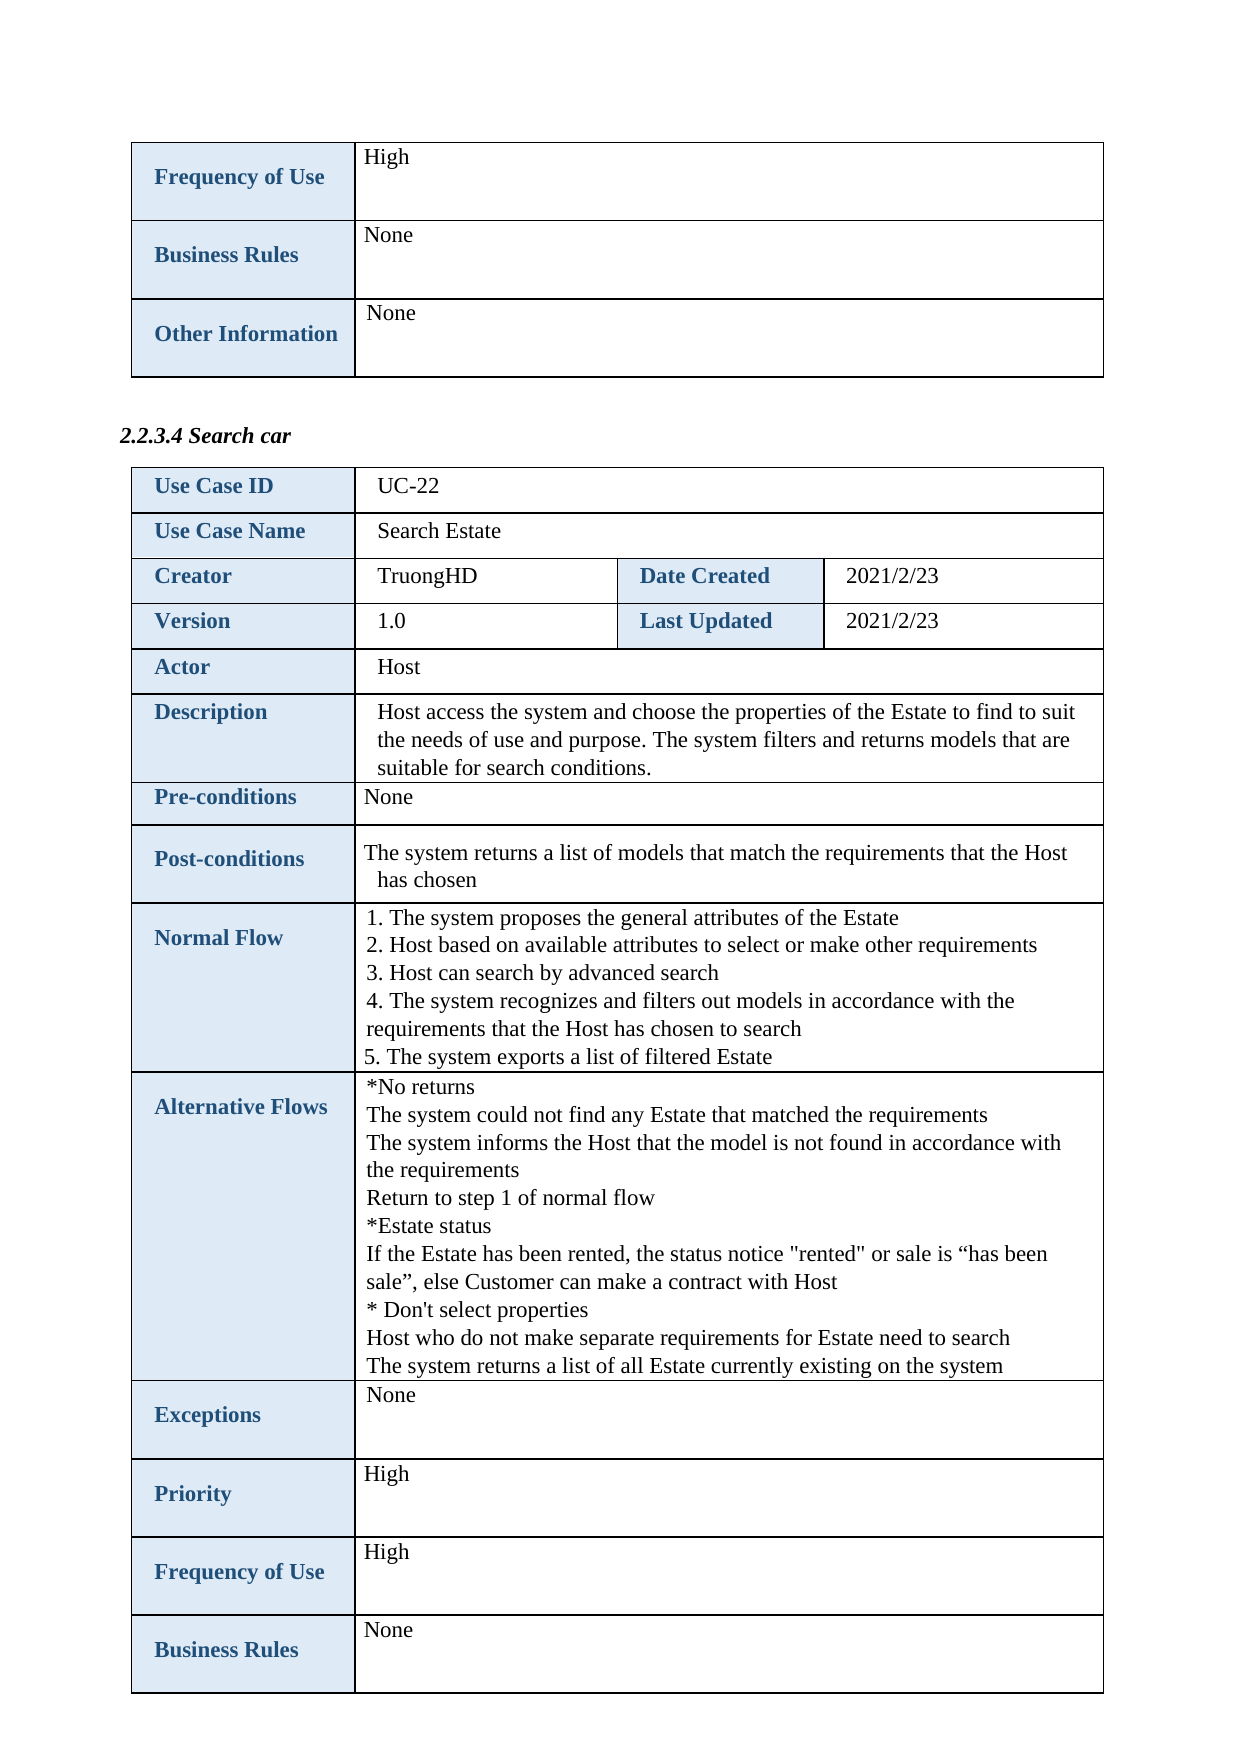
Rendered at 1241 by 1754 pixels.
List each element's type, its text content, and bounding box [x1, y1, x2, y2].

table_cell Search Estate [356, 514, 1103, 557]
table_cell Host access the system and choose the properties of the Estate to find to suit the needs of use and purpose. The system filters and returns models that are suitable for search conditions. [356, 695, 1103, 782]
table_cell High [356, 143, 1103, 220]
table_cell Priority [132, 1460, 354, 1536]
table_cell Actor [132, 650, 354, 693]
table_cell 1. The system proposes the general attributes of the Estate 2. Host based on available attributes to select or make other requirements 3. Host can search by advanced search 4. The system recognizes and filters out models in accordance with the requirements that the Host has chosen to search 5. The system exports a list of filtered Estate [356, 904, 1103, 1071]
table_cell Business Rules [132, 1616, 354, 1692]
table_cell Frequency of Use [132, 1538, 354, 1614]
table_cell High [356, 1538, 1103, 1614]
text 2.2.3.4 Search car [85, 422, 1215, 448]
table_cell 2021/2/23 [825, 559, 1103, 603]
table_cell Last Updated [618, 604, 823, 648]
table_header UC-22 [356, 468, 1103, 512]
table_cell TruongHD [356, 559, 617, 603]
table_cell Frequency of Use [132, 143, 354, 220]
table_cell None [356, 221, 1103, 298]
table_cell Host [356, 650, 1103, 693]
table_header Use Case ID [132, 468, 354, 512]
table_cell None [356, 783, 1103, 824]
table_cell Other Information [132, 300, 354, 376]
table_cell None [356, 1616, 1103, 1692]
table_cell Business Rules [132, 221, 354, 298]
table_cell Version [132, 604, 354, 648]
table_cell Post-conditions [132, 826, 354, 902]
table_cell Use Case Name [132, 514, 354, 557]
table_cell The system returns a list of models that match the requirements that the Host has chosen [356, 826, 1103, 902]
table_cell None [356, 1381, 1103, 1458]
table_cell High [356, 1460, 1103, 1536]
table_cell Date Created [618, 559, 823, 603]
table_cell *No returns The system could not find any Estate that matched the requirements The system informs the Host that the model is not found in accordance with the requirements Return to step 1 of normal flow *Estate status If the Estate has been rented, the status notice "rented" or sale is “has been sale”, else Customer can make a contract with Host * Don't select properties Host who do not make separate requirements for Estate need to search The system returns a list of all Estate currently existing on the system [356, 1073, 1103, 1380]
table_cell None [356, 300, 1103, 376]
table_cell Exceptions [132, 1381, 354, 1458]
table_cell Pre-conditions [132, 783, 354, 824]
table_cell Normal Flow [132, 904, 354, 1071]
table_cell Creator [132, 559, 354, 603]
table_cell Alternative Flows [132, 1073, 354, 1380]
table_cell Description [132, 695, 354, 782]
table_cell 1.0 [356, 604, 617, 648]
table_cell 2021/2/23 [825, 604, 1103, 648]
